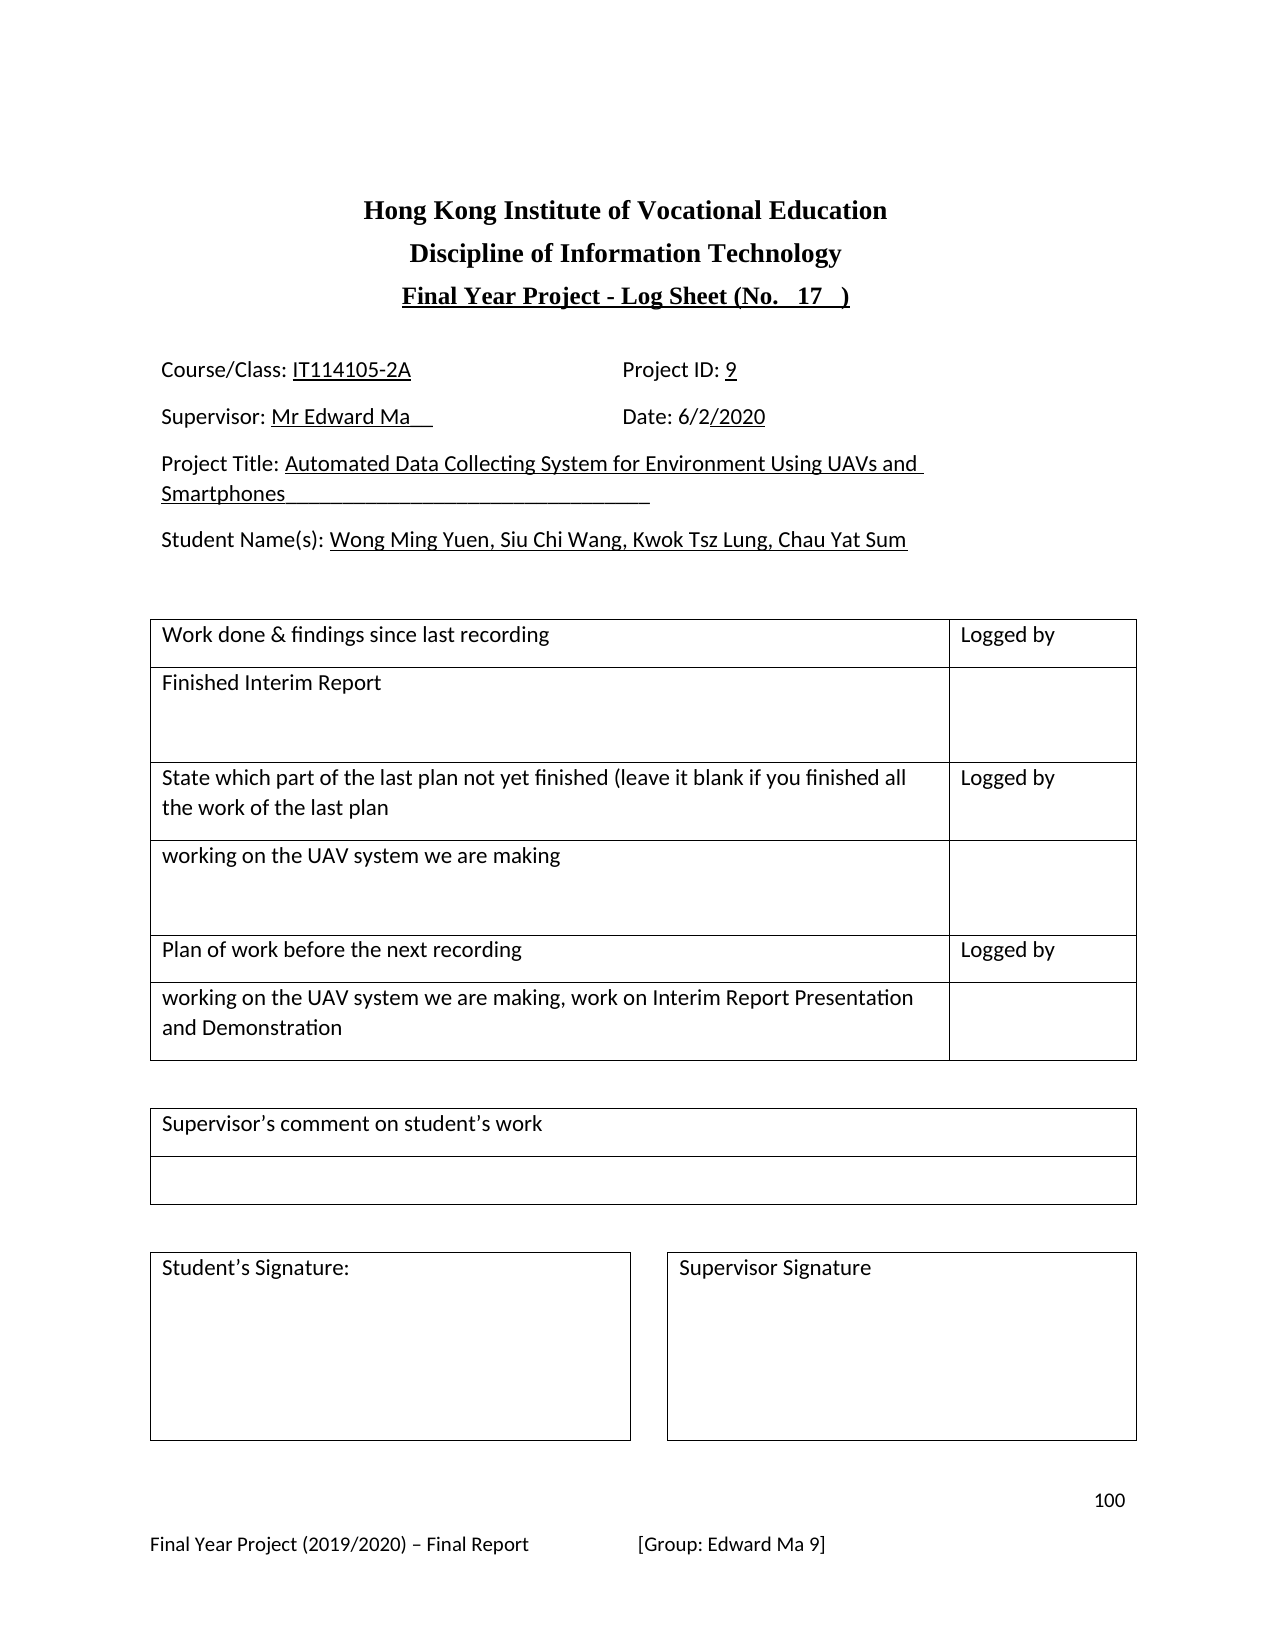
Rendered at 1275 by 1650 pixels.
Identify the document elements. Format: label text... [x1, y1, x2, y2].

table_header Project ID: 9 [611, 355, 1072, 402]
table_cell [950, 841, 1136, 934]
table_header Course/Class: IT114105-2A [150, 355, 611, 402]
table_cell [950, 983, 1136, 1060]
table_cell State which part of the last plan not yet finished (leave it blank if you finished all the work of the last plan [151, 763, 949, 840]
table_cell working on the UAV system we are making, work on Interim Report Presentation and Demonstration [151, 983, 949, 1060]
table_cell Date: 6/2/2020 [611, 402, 1072, 449]
text Discipline of Information Technology [150, 238, 1101, 269]
table_header Student’s Signature: [151, 1253, 630, 1440]
table_cell Plan of work before the next recording [151, 936, 949, 982]
table_header Supervisor Signature [668, 1253, 1136, 1440]
table_cell working on the UAV system we are making [151, 841, 949, 934]
table_cell Finished Interim Report [151, 668, 949, 762]
table_header Logged by [950, 620, 1136, 667]
table_cell Project Title: Automated Data Collecting System for Environment Using UAVs and Smartphones________________________________ [150, 449, 1072, 526]
table_cell [950, 668, 1136, 762]
table_cell [151, 1157, 1136, 1204]
text Hong Kong Institute of Vocational Education [150, 194, 1101, 225]
table_cell Logged by [950, 763, 1136, 840]
table_cell Supervisor: Mr Edward Ma__ [150, 402, 611, 449]
table_cell Student Name(s): Wong Ming Yuen, Siu Chi Wang, Kwok Tsz Lung, Chau Yat Sum [150, 526, 1072, 572]
table_header Work done & findings since last recording [151, 620, 949, 667]
table_header Supervisor’s comment on student’s work [151, 1109, 1136, 1156]
table_header [631, 1252, 667, 1440]
text Final Year Project - Log Sheet (No. 17 ) [150, 281, 1101, 310]
table_cell Logged by [950, 936, 1136, 982]
